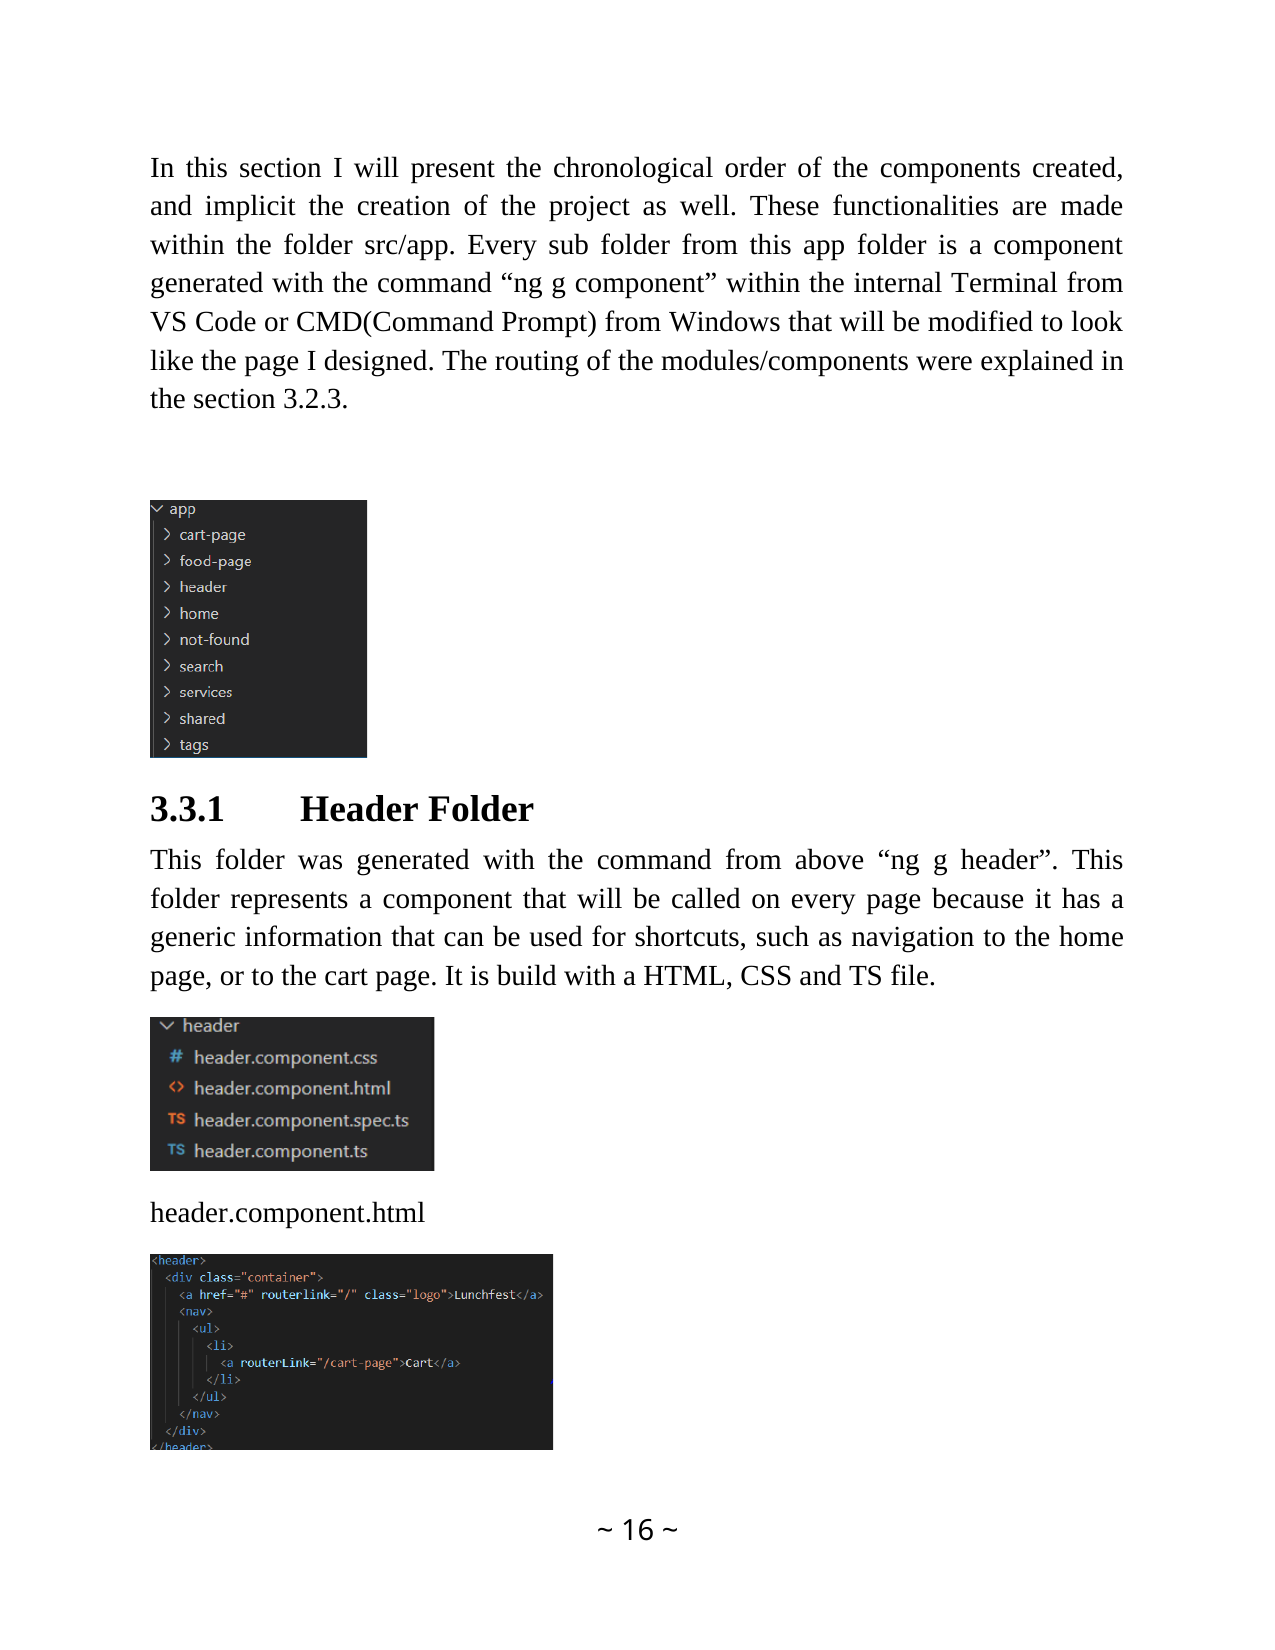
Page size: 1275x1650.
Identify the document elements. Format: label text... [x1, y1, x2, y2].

picture [150, 1017, 435, 1171]
picture [150, 500, 368, 758]
picture [150, 1254, 554, 1450]
subtitle Header Folder [150, 787, 1125, 830]
text This folder was generated with the command from above “ng g header”. This folder represents a component that will be called on every page because it has a generic information that can be used for shortcuts, such as navigation to the home page, or to the cart page. It is build with a HTML, CSS and TS file. [150, 842, 1125, 992]
text In this section I will present the chronological order of the components created, and implicit the creation of the project as well. These functionalities are made within the folder src/app. Every sub folder from this app folder is a component generated with the command “ng g component” within the internal Terminal from VS Code or CMD(Command Prompt) from Windows that will be modified to look like the page I designed. The routing of the modules/components were explained in the section 3.2.3. [150, 150, 1125, 415]
text header.component.html [150, 1195, 1125, 1229]
